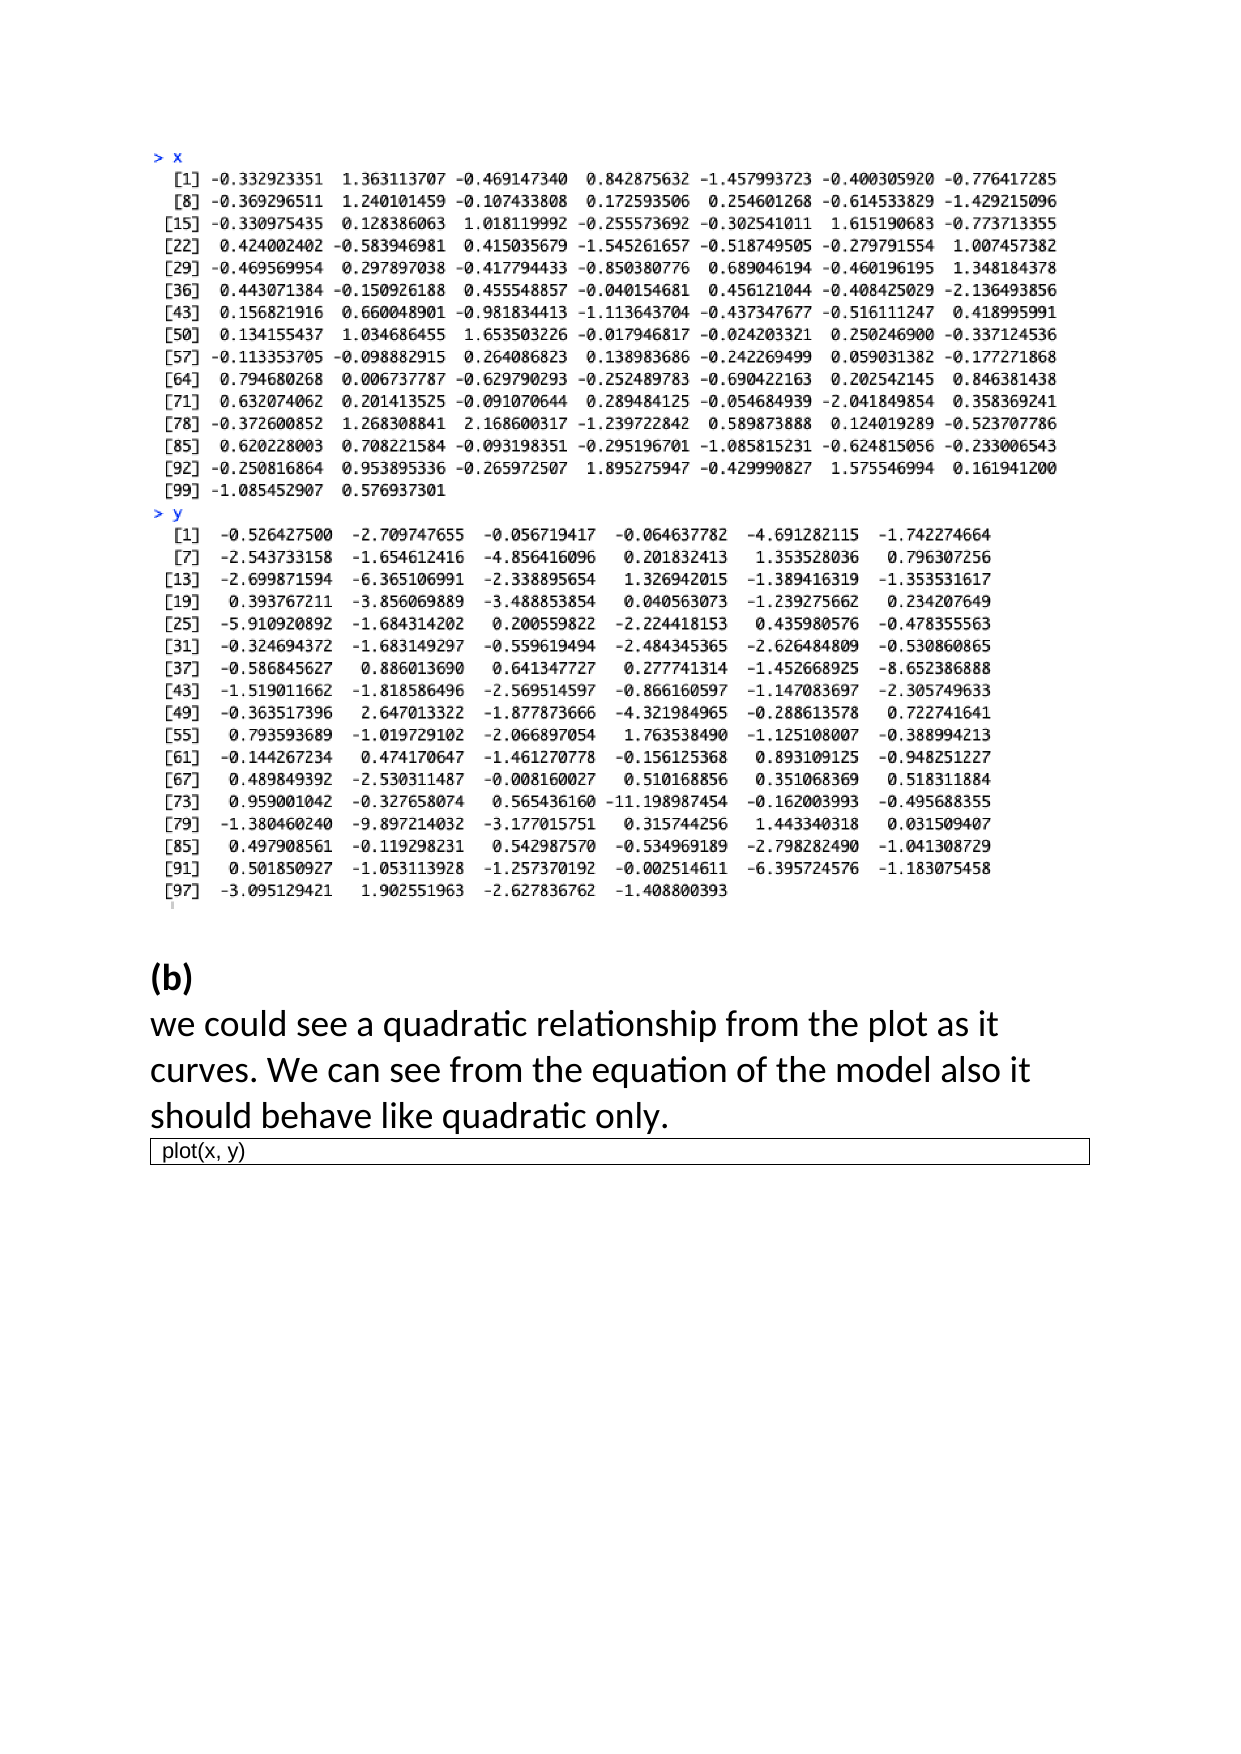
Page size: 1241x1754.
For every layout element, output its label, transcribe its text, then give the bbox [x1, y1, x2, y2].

table_header plot(x, y) [151, 1139, 1089, 1164]
picture [150, 150, 1090, 909]
text (b) [150, 954, 1090, 1000]
text we could see a quadratic relationship from the plot as it curves. We can see from the equation of the model also it should behave like quadratic only. [150, 1000, 1090, 1137]
